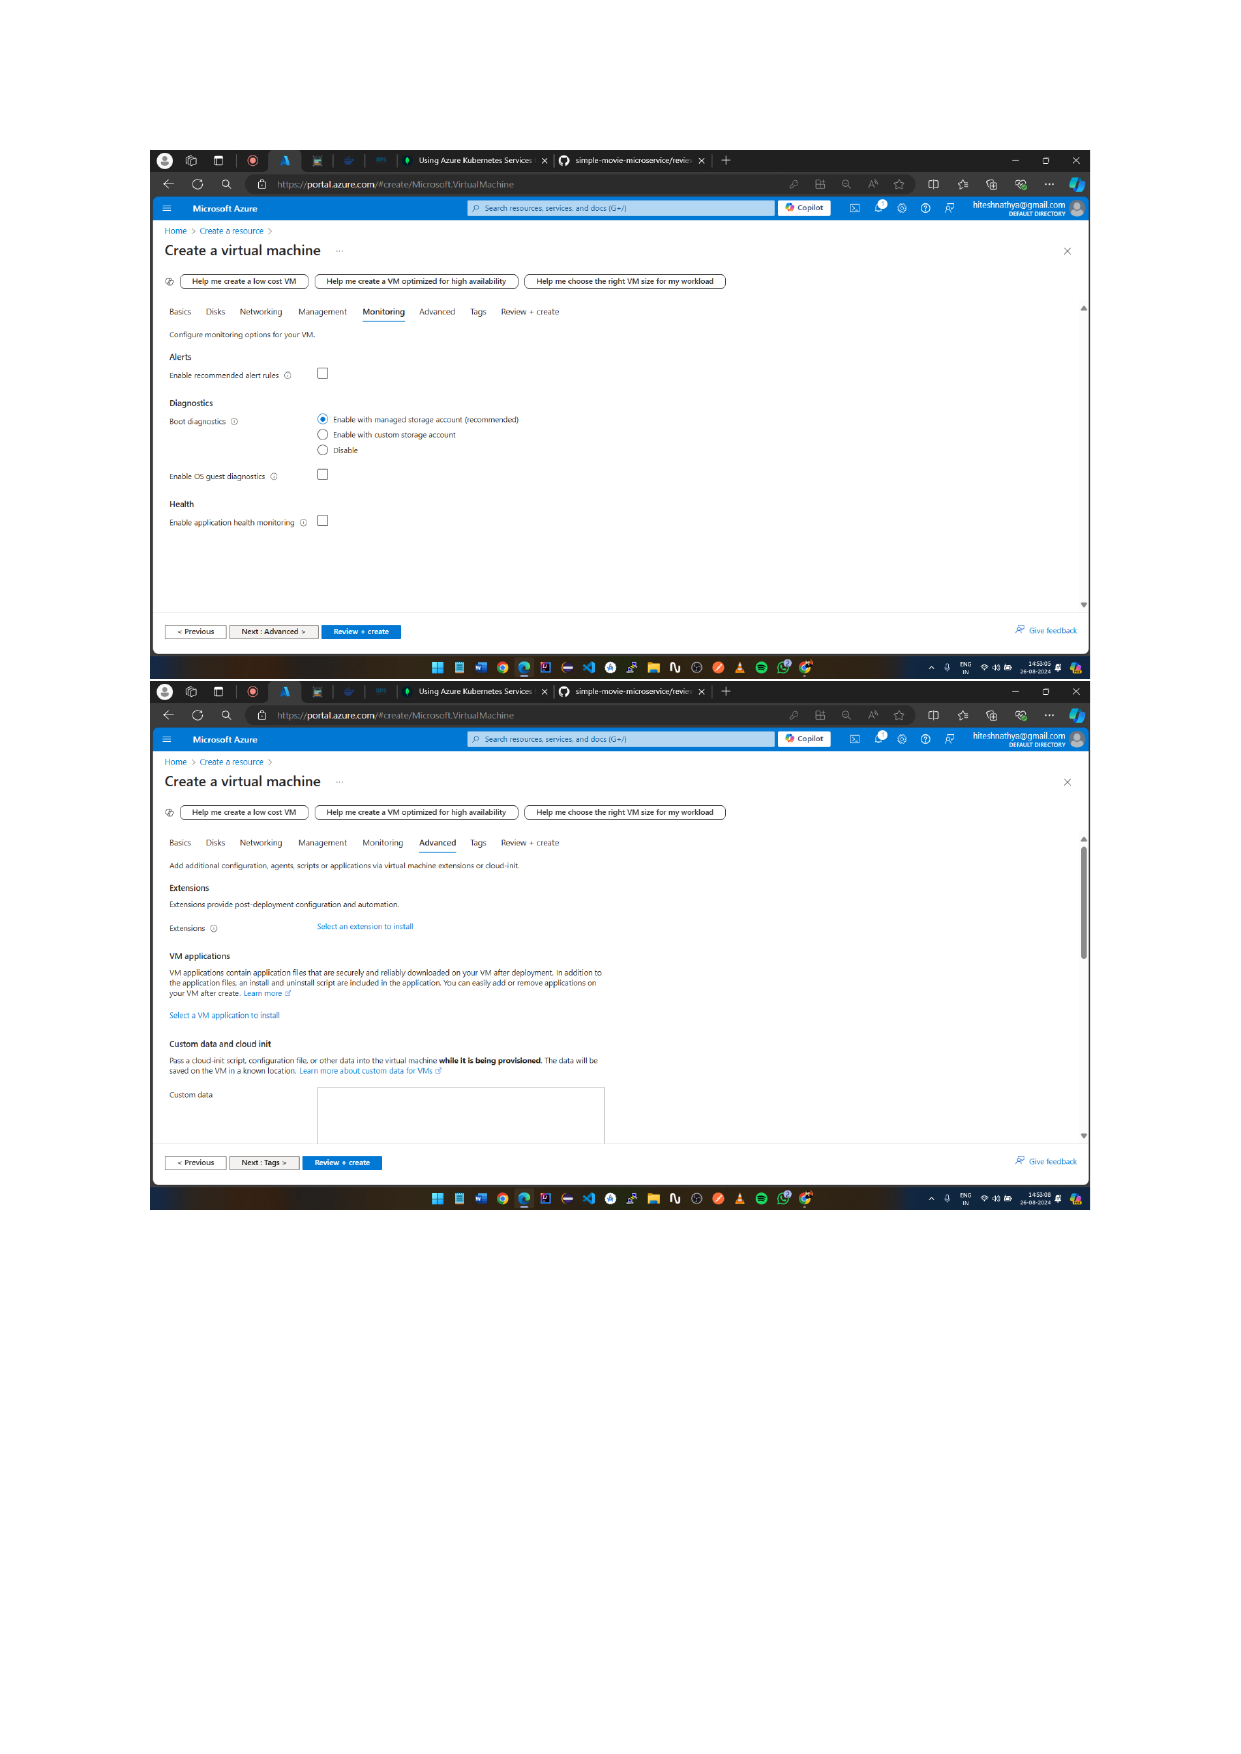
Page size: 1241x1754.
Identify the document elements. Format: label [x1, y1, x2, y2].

picture [150, 150, 1091, 679]
picture [150, 681, 1091, 1210]
